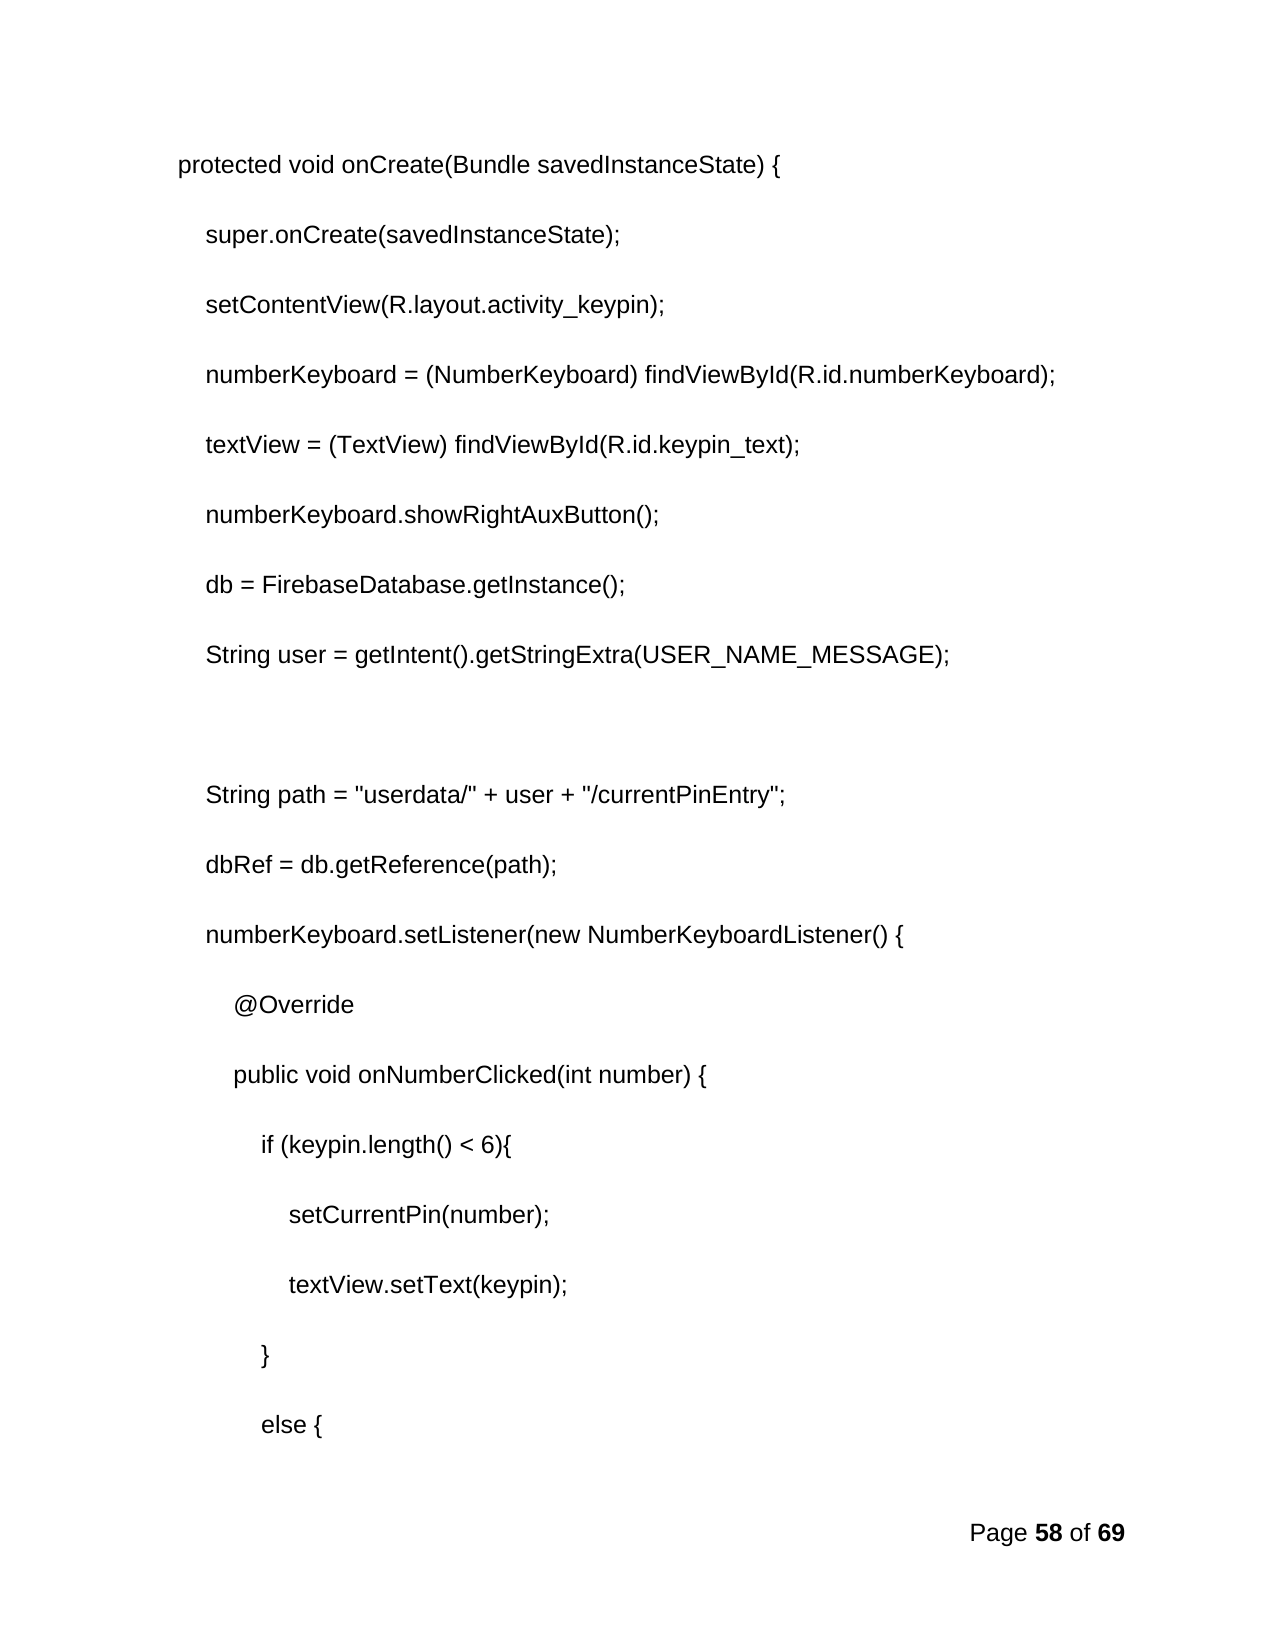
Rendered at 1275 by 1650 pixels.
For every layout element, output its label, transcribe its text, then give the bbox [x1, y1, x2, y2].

text dbRef = db.getReference(path); [150, 850, 1125, 879]
text protected void onCreate(Bundle savedInstanceState) { [150, 150, 1125, 179]
text String user = getIntent().getStringExtra(USER_NAME_MESSAGE); [150, 640, 1125, 669]
text textView.setText(keypin); [150, 1270, 1125, 1299]
text setCurrentPin(number); [150, 1200, 1125, 1229]
text numberKeyboard.showRightAuxButton(); [150, 500, 1125, 529]
text String path = "userdata/" + user + "/currentPinEntry"; [150, 780, 1125, 809]
text super.onCreate(savedInstanceState); [150, 220, 1125, 249]
text setContentView(R.layout.activity_keypin); [150, 290, 1125, 319]
text textView = (TextView) findViewById(R.id.keypin_text); [150, 430, 1125, 459]
text numberKeyboard.setListener(new NumberKeyboardListener() { [150, 920, 1125, 949]
text if (keypin.length() < 6){ [150, 1130, 1125, 1159]
text @Override [150, 990, 1125, 1019]
text public void onNumberClicked(int number) { [150, 1060, 1125, 1089]
text } [150, 1340, 1125, 1369]
text else { [150, 1410, 1125, 1439]
text db = FirebaseDatabase.getInstance(); [150, 570, 1125, 599]
text numberKeyboard = (NumberKeyboard) findViewById(R.id.numberKeyboard); [150, 360, 1125, 389]
